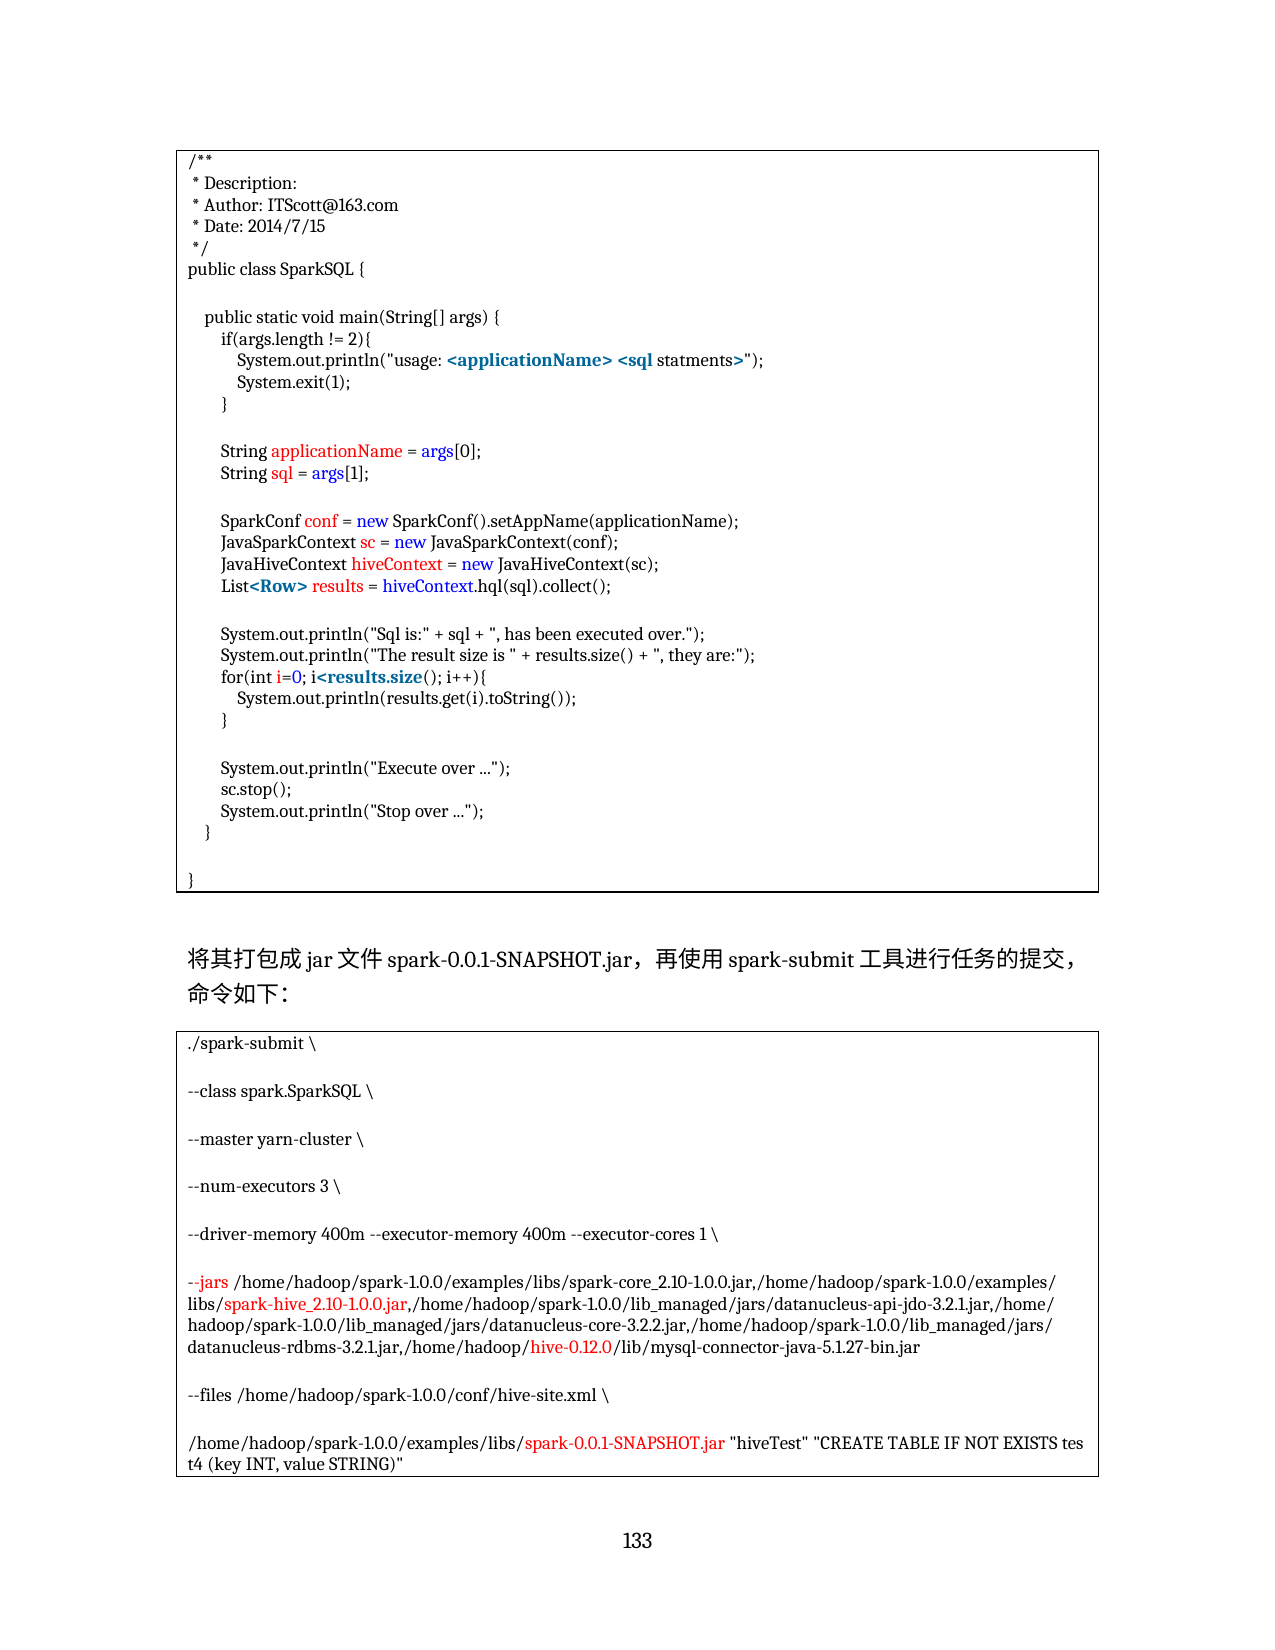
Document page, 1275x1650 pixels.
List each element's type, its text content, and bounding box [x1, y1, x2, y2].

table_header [177, 151, 1098, 891]
text 将其打包成jar文件spark-0.0.1-SNAPSHOT.jar，再使用spark-submit工具进行任务的提交，命令如下： [187, 941, 1087, 1009]
table_header ./spark-submit \ --class spark.SparkSQL \ --master yarn-cluster \ --num-executors 3 \ --driver-memory 400m --executor-memory 400m --executor-cores 1 \ --jars /home/hadoop/spark-1.0.0/examples/libs/spark-core_2.10-1.0.0.jar,/home/hadoop/spark-1.0.0/examples/libs/spark-hive_2.10-1.0.0.jar,/home/hadoop/spark-1.0.0/lib_managed/jars/datanucleus-api-jdo-3.2.1.jar,/home/hadoop/spark-1.0.0/lib_managed/jars/datanucleus-core-3.2.2.jar,/home/hadoop/spark-1.0.0/lib_managed/jars/datanucleus-rdbms-3.2.1.jar,/home/hadoop/hive-0.12.0/lib/mysql-connector-java-5.1.27-bin.jar --files /home/hadoop/spark-1.0.0/conf/hive-site.xml \ /home/hadoop/spark-1.0.0/examples/libs/spark-0.0.1-SNAPSHOT.jar "hiveTest" "CREATE TABLE IF NOT EXISTS test4 (key INT, value STRING)" [177, 1032, 1098, 1476]
